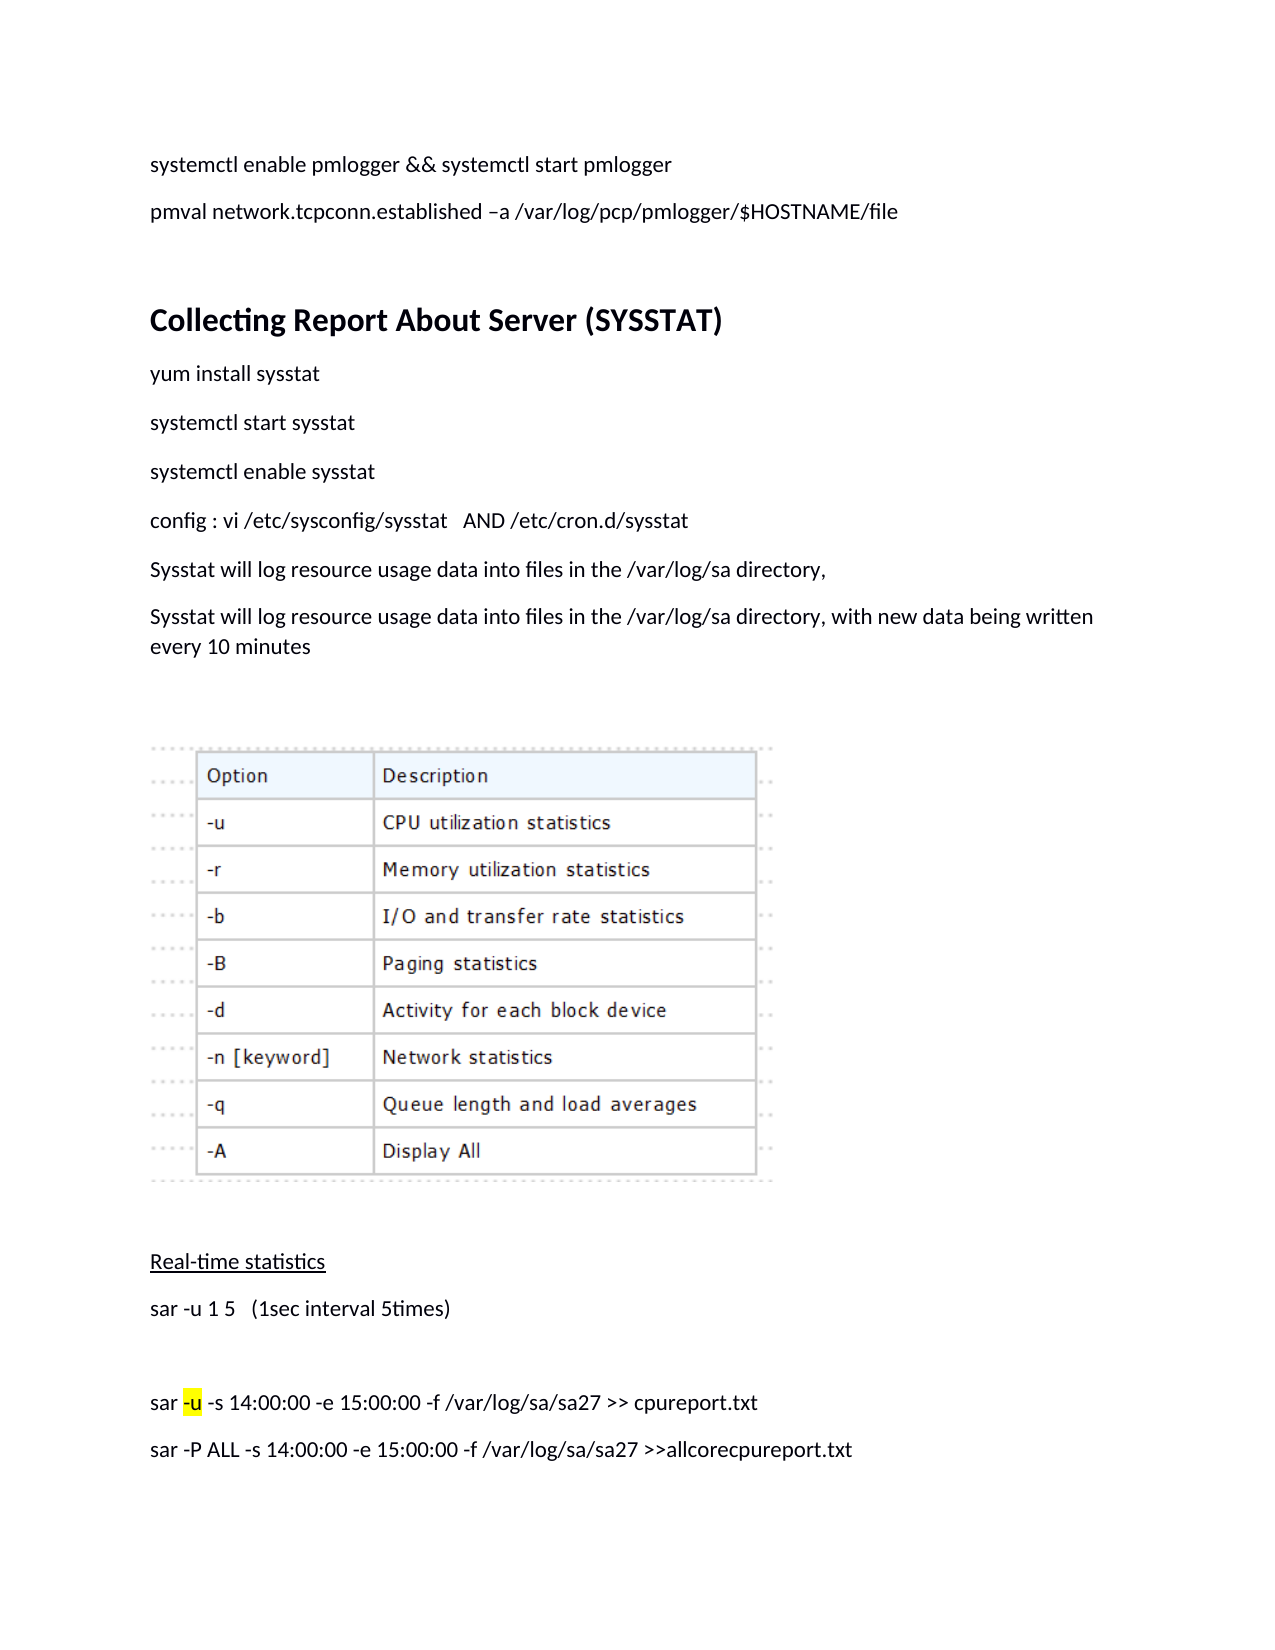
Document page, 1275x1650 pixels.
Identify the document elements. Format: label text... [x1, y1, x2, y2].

text sar -P ALL -s 14:00:00 -e 15:00:00 -f /var/log/sa/sa27 >>allcorecpureport.txt [150, 1435, 1125, 1463]
text systemctl enable sysstat [150, 457, 1125, 485]
text Sysstat will log resource usage data into files in the /var/log/sa directory, with new data being written every 10 minutes [150, 602, 1125, 660]
text Collecting Report About Server (SYSSTAT) [150, 299, 1125, 339]
text sar -u -s 14:00:00 -e 15:00:00 -f /var/log/sa/sa27 >> cpureport.txt [202, 1388, 1125, 1416]
text yum install sysstat [150, 359, 1125, 387]
text pmval network.tcpconn.established –a /var/log/pcp/pmlogger/$HOSTNAME/file [150, 197, 1125, 225]
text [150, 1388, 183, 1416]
picture [150, 733, 774, 1182]
text Sysstat will log resource usage data into files in the /var/log/sa directory, [150, 555, 1125, 583]
text Real-time statistics [150, 1247, 1125, 1275]
text systemctl start sysstat [150, 408, 1125, 436]
text systemctl enable pmlogger && systemctl start pmlogger [150, 150, 1125, 178]
text config : vi /etc/sysconfig/sysstat AND /etc/cron.d/sysstat [150, 506, 1125, 534]
text sar -u 1 5 (1sec interval 5times) [150, 1294, 1125, 1322]
